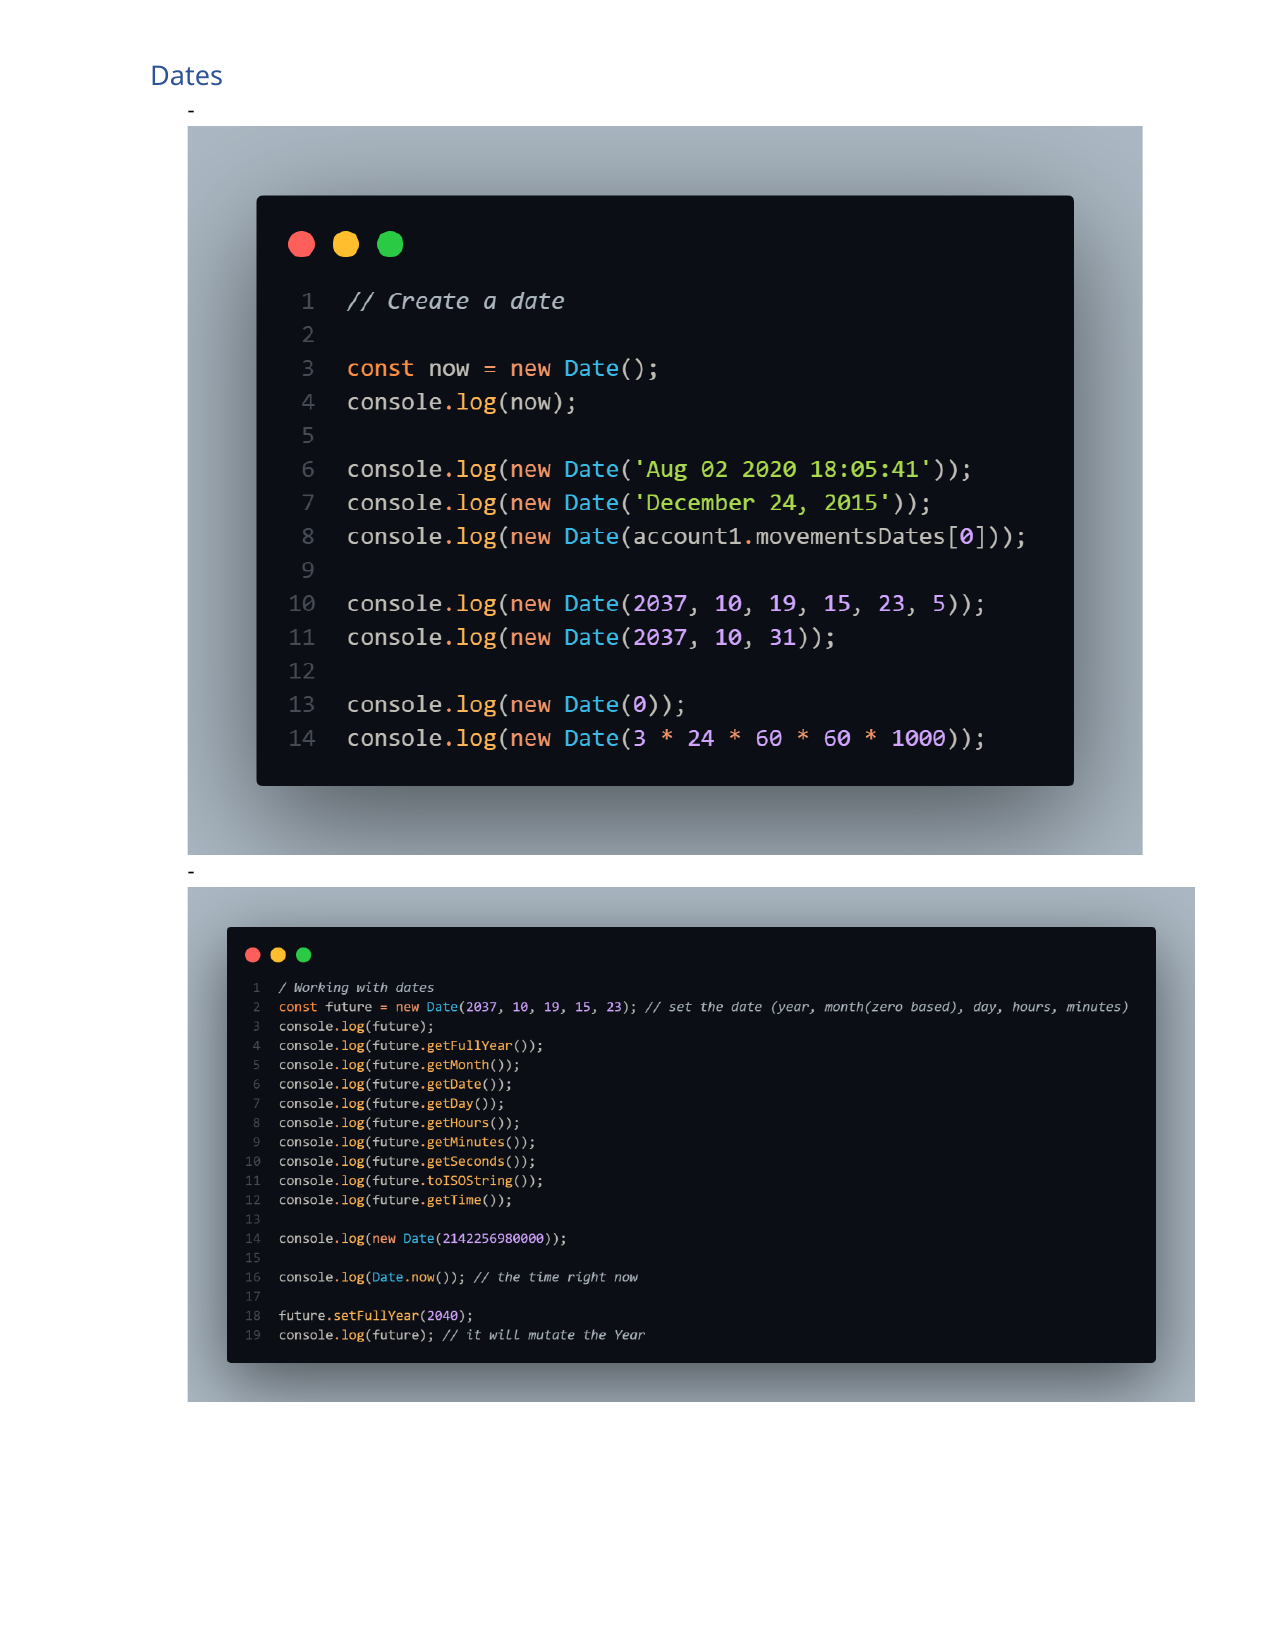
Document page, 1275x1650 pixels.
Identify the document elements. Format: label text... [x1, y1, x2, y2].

picture [187, 887, 1195, 1402]
picture [187, 126, 1143, 855]
subtitle Dates [150, 56, 1125, 93]
